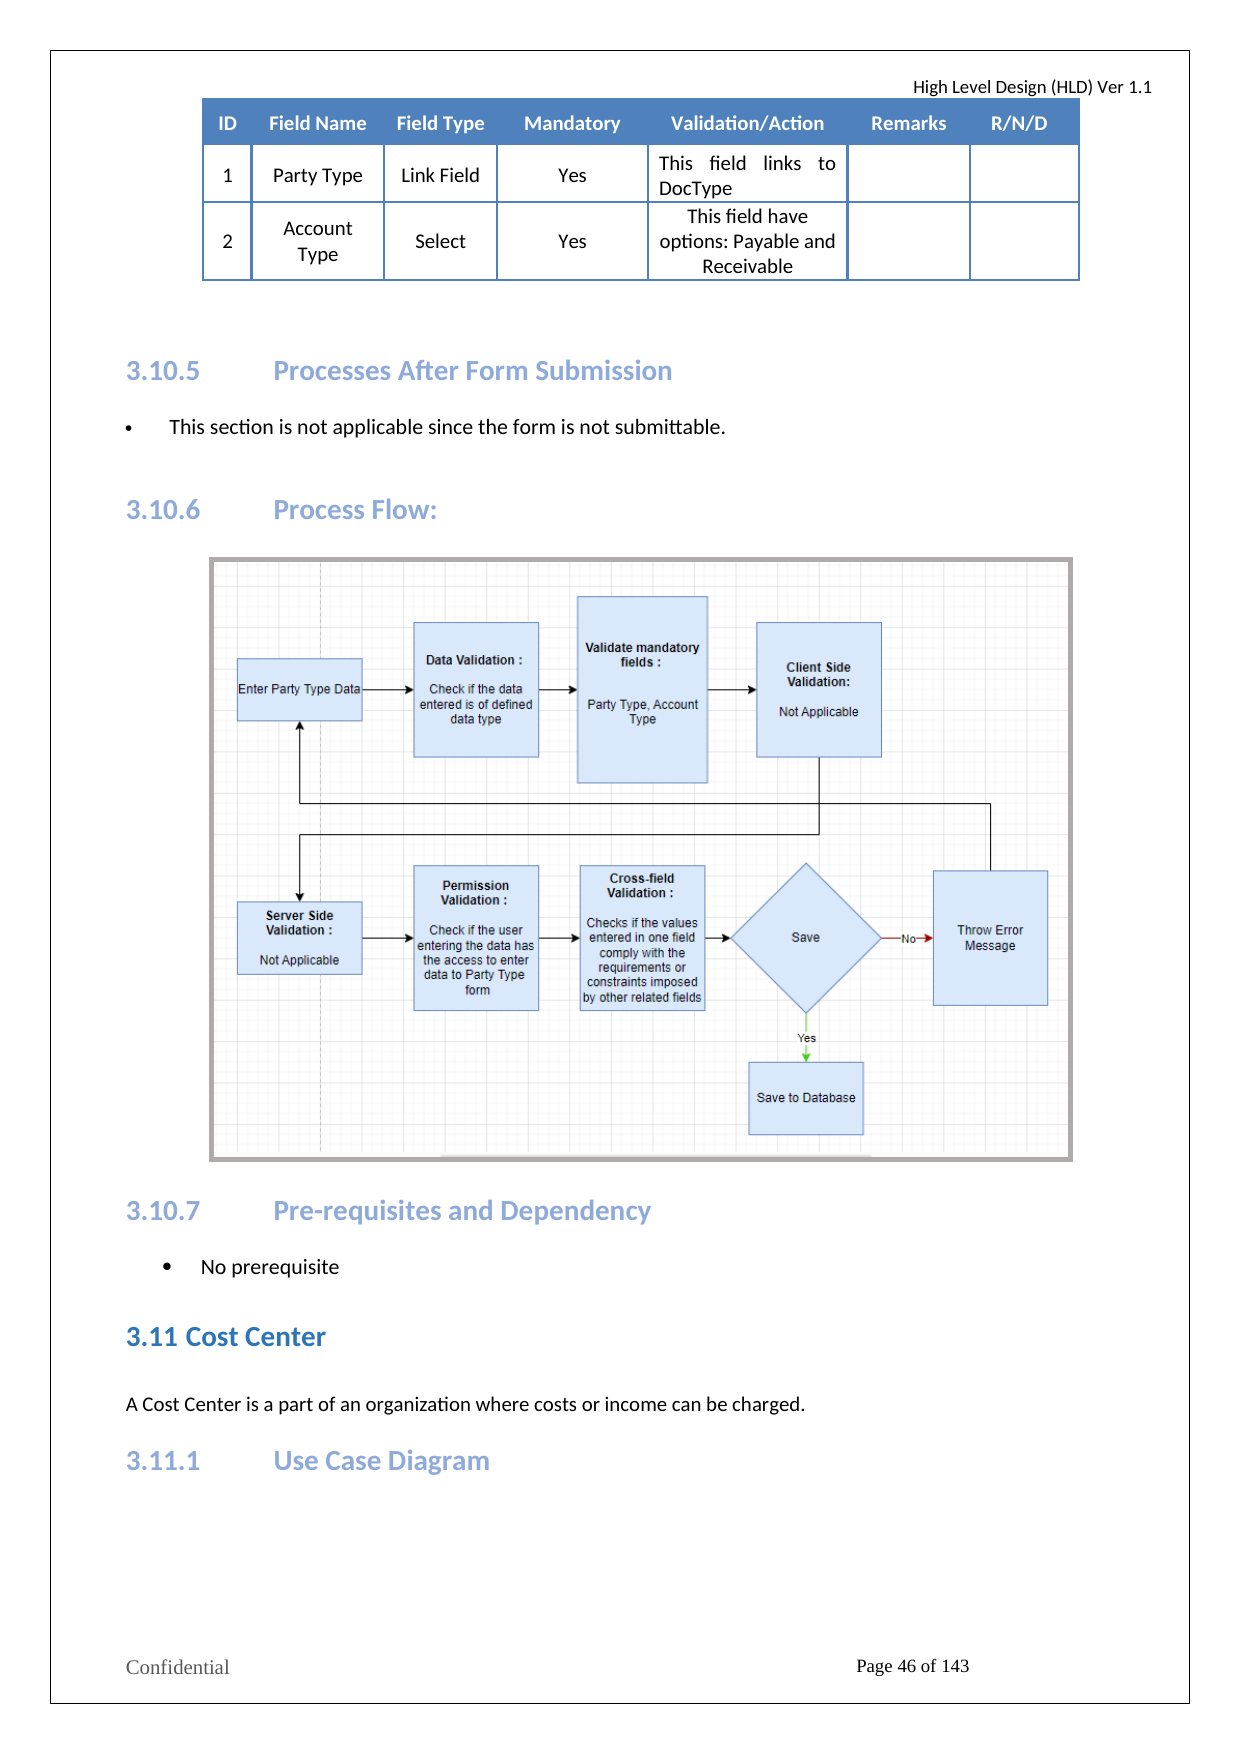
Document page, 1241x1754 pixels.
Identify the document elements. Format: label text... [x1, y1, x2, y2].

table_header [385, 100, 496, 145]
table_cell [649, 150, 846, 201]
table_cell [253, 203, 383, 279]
picture [214, 562, 1068, 1157]
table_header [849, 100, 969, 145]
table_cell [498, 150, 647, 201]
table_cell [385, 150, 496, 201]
list This section is not applicable since the form is not submittable. [126, 413, 1156, 440]
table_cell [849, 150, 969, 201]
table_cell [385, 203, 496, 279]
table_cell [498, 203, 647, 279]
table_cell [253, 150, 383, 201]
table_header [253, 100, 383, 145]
subtitle Process Flow: [126, 491, 1156, 527]
subtitle Processes After Form Submission [126, 352, 1156, 388]
text A Cost Center is a part of an organization where costs or income can be charged. [126, 1391, 1156, 1417]
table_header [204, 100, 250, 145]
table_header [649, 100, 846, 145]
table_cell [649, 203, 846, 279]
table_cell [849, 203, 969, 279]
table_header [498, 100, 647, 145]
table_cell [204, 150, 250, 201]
subtitle Cost Center [126, 1318, 1156, 1353]
subtitle Use Case Diagram [126, 1442, 1156, 1478]
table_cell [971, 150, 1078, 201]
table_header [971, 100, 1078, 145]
list No prerequisite [163, 1253, 1156, 1280]
subtitle Pre-requisites and Dependency [126, 1192, 1156, 1228]
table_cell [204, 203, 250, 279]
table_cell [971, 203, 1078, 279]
